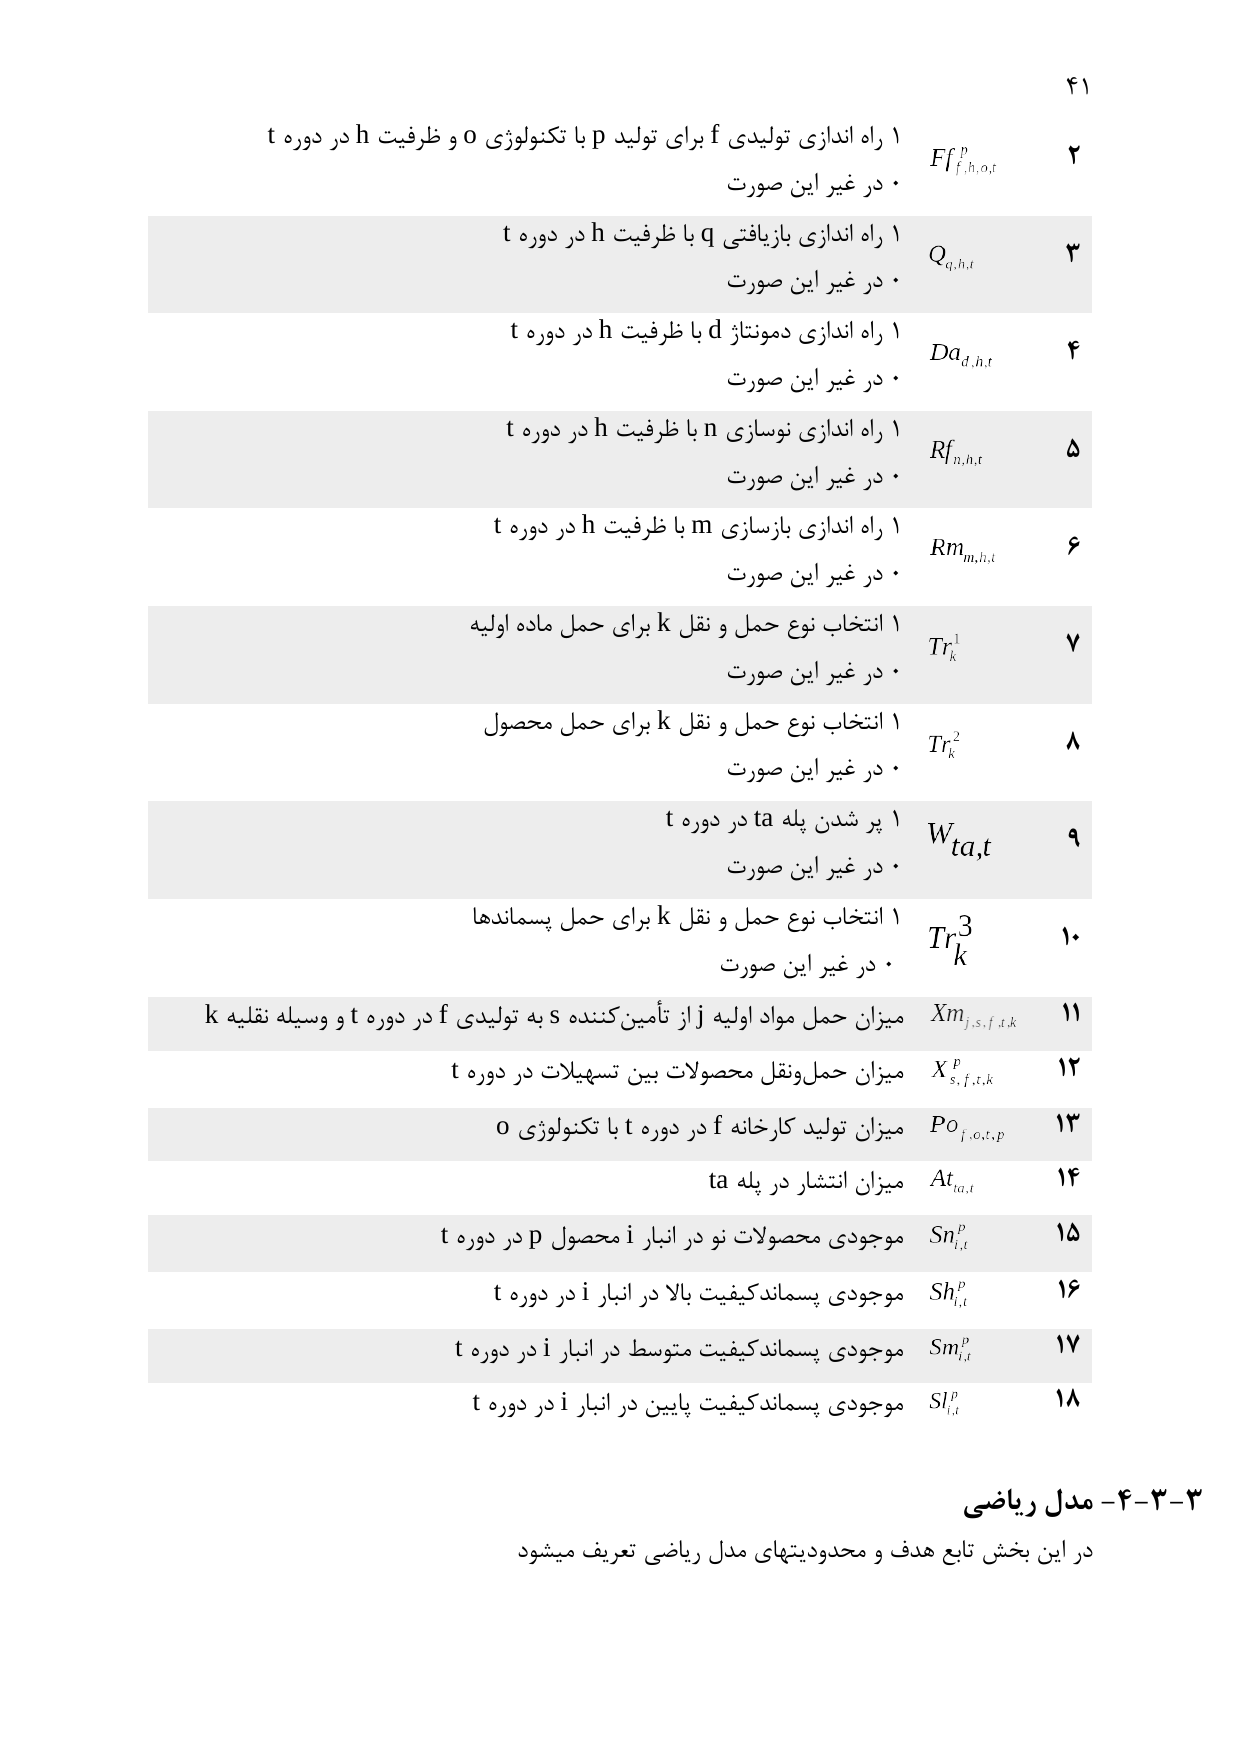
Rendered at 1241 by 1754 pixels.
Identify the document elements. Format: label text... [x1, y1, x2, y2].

table_cell [914, 411, 1034, 508]
table_cell 14 [1034, 1161, 1092, 1215]
table_cell 11 [1034, 997, 1092, 1051]
table_cell 1 راه اندازی دمونتاژ d با ظرفیت h در دوره t 0 در غیر این صورت [148, 313, 914, 411]
text در این بخش تابع هدف و محدودیتهای مدل ریاضی تعریف میشود [148, 1538, 1093, 1567]
table_cell [914, 606, 1034, 704]
table_cell میزان انتشار در پله ta [148, 1161, 914, 1215]
table_cell [914, 997, 1034, 1051]
table_cell [914, 313, 1034, 411]
table_cell 1 انتخاب نوع حمل و نقل k برای حمل پسماندها 0 در غیر این صورت [148, 899, 914, 997]
table_cell 1 راه اندازی بازیافتی q با ظرفیت h در دوره t 0 در غیر این صورت [148, 216, 914, 313]
subtitle مدل ریاضی [148, 1488, 1092, 1521]
table_cell 12 [1034, 1051, 1092, 1107]
table_cell [914, 899, 1034, 997]
table_cell [914, 1051, 1034, 1107]
table_cell میزان حمل‌ مواد اولیه j از تأمین‌کننده s به تولیدی f در دوره t و وسیله نقلیه k [148, 997, 914, 1051]
table_cell 1 انتخاب نوع حمل و نقل k برای حمل محصول 0 در غیر این صورت [148, 704, 914, 801]
table_cell 8 [1034, 704, 1092, 801]
table_cell 6 [1034, 509, 1092, 606]
table_cell 13 [1034, 1108, 1092, 1161]
table_cell 1 پر شدن پله ta در دوره t 0 در غیر این صورت [148, 801, 914, 899]
table_cell موجودی پسماندکیفیت بالا در انبار i در دوره t [148, 1272, 914, 1329]
table_cell 18 [1034, 1383, 1092, 1437]
table_cell [914, 118, 1034, 216]
table_cell [914, 1215, 1034, 1272]
table_cell 10 [1034, 899, 1092, 997]
table_cell [914, 1329, 1034, 1383]
table_cell [914, 509, 1034, 606]
table_cell [914, 216, 1034, 313]
table_cell موجودی پسماندکیفیت پایین در انبار i در دوره t [148, 1383, 914, 1437]
table_cell 15 [1034, 1215, 1092, 1272]
table_cell میزان تولید کارخانه f در دوره t با تکنولوژی o [148, 1108, 914, 1161]
table_cell 9 [1034, 801, 1092, 899]
table_cell 2 [1034, 118, 1092, 216]
table_cell 4 [1034, 313, 1092, 411]
table_cell [914, 1108, 1034, 1161]
table_cell [914, 1272, 1034, 1329]
table_cell موجودی پسماندکیفیت متوسط در انبار i در دوره t [148, 1329, 914, 1383]
table_cell [914, 1383, 1034, 1437]
table_cell 1 انتخاب نوع حمل و نقل k برای حمل ماده اولیه 0 در غیر این صورت [148, 606, 914, 704]
table_cell 1 راه اندازی تولیدی f برای تولید p با تکنولوژی o و ظرفیت h در دوره t 0 در غیر این صورت [148, 118, 914, 216]
table_cell 5 [1034, 411, 1092, 508]
table_cell میزان حمل‌ونقل محصولات بین تسهیلات در دوره t [148, 1051, 914, 1107]
table_cell 17 [1034, 1329, 1092, 1383]
table_cell موجودی محصولات نو در انبار i محصول p در دوره t [148, 1215, 914, 1272]
table_cell [914, 1161, 1034, 1215]
table_cell 7 [1034, 606, 1092, 704]
table_cell 16 [1034, 1272, 1092, 1329]
table_cell 1 راه اندازی نوسازی n با ظرفیت h در دوره t 0 در غیر این صورت [148, 411, 914, 508]
table_cell [914, 801, 1034, 899]
table_cell 1 راه اندازی بازسازی m با ظرفیت h در دوره t 0 در غیر این صورت [148, 509, 914, 606]
table_cell 3 [1034, 216, 1092, 313]
table_cell [914, 704, 1034, 801]
